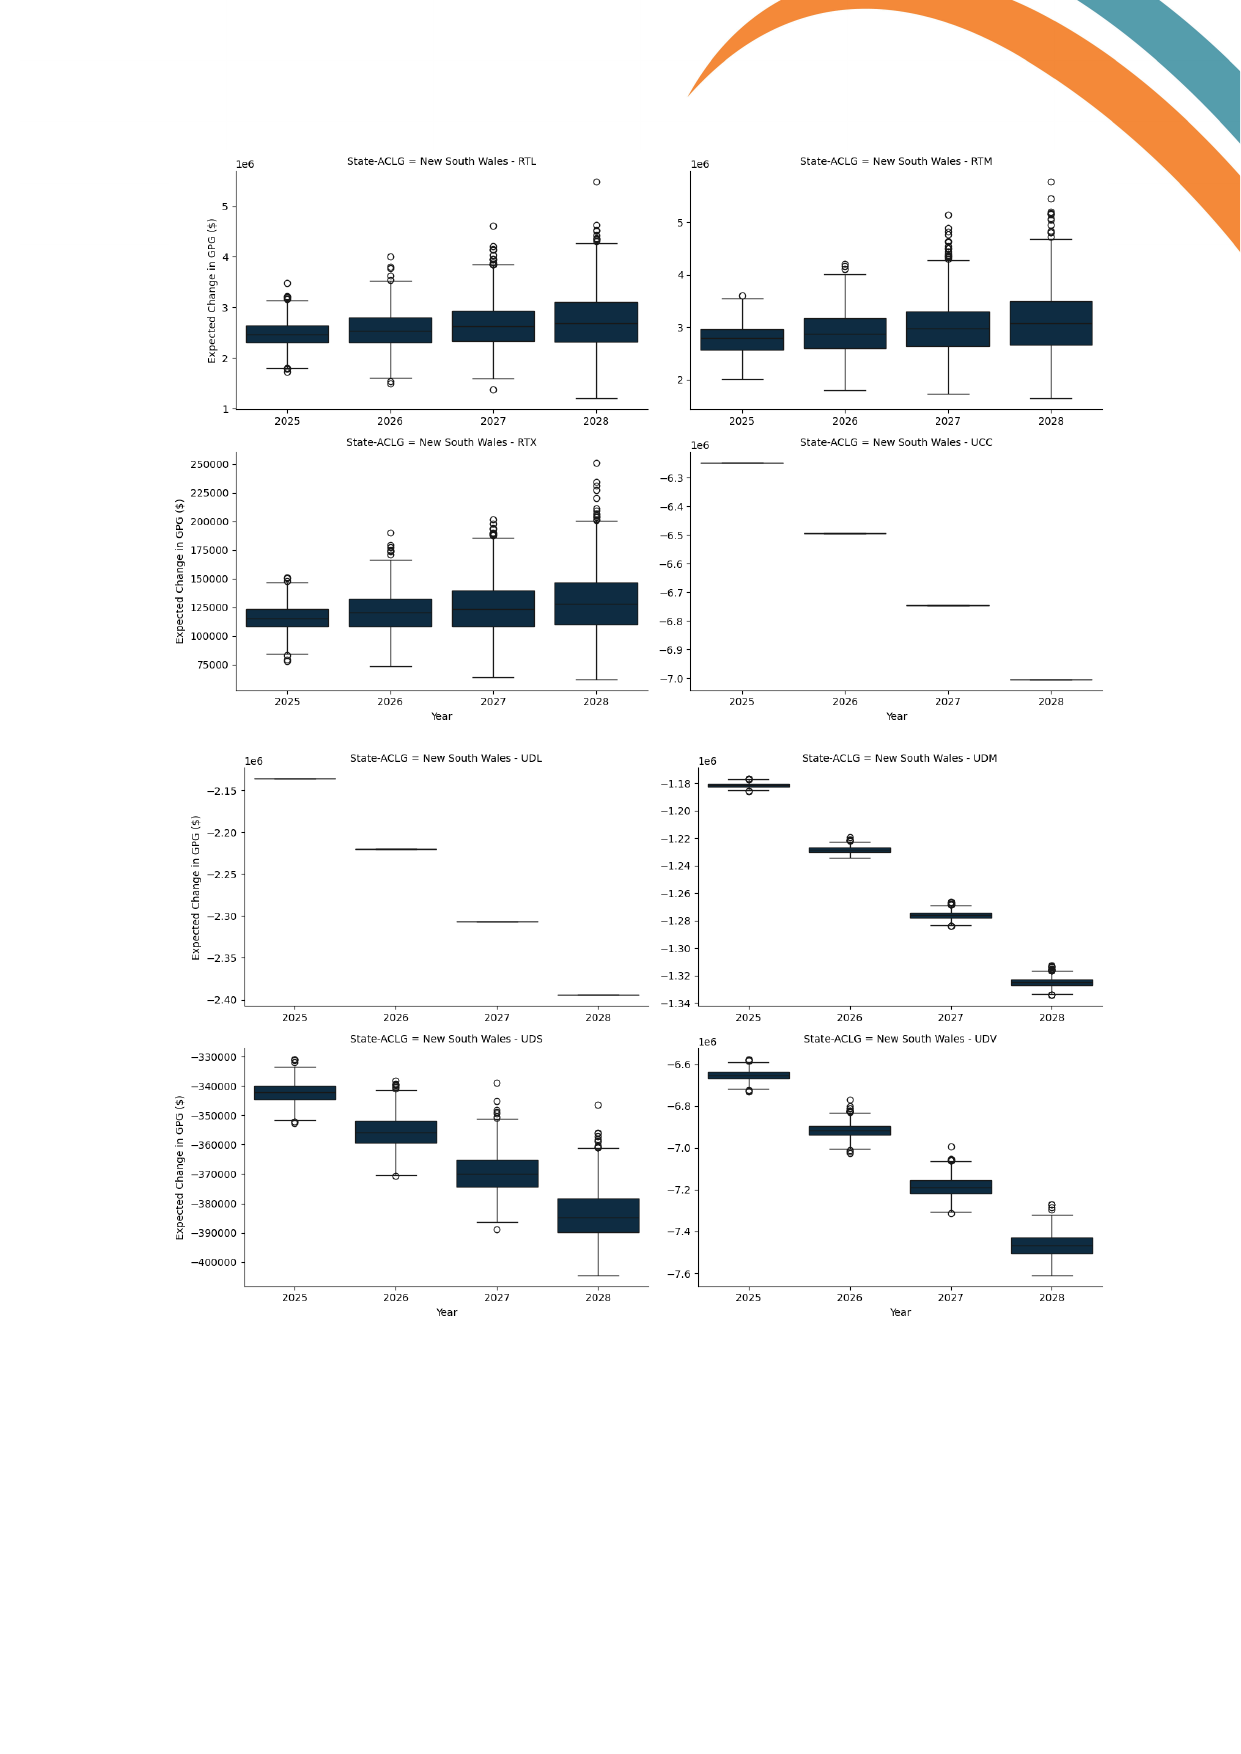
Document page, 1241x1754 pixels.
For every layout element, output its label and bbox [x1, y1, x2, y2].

picture [19, 0, 1241, 729]
picture [168, 746, 1109, 1325]
